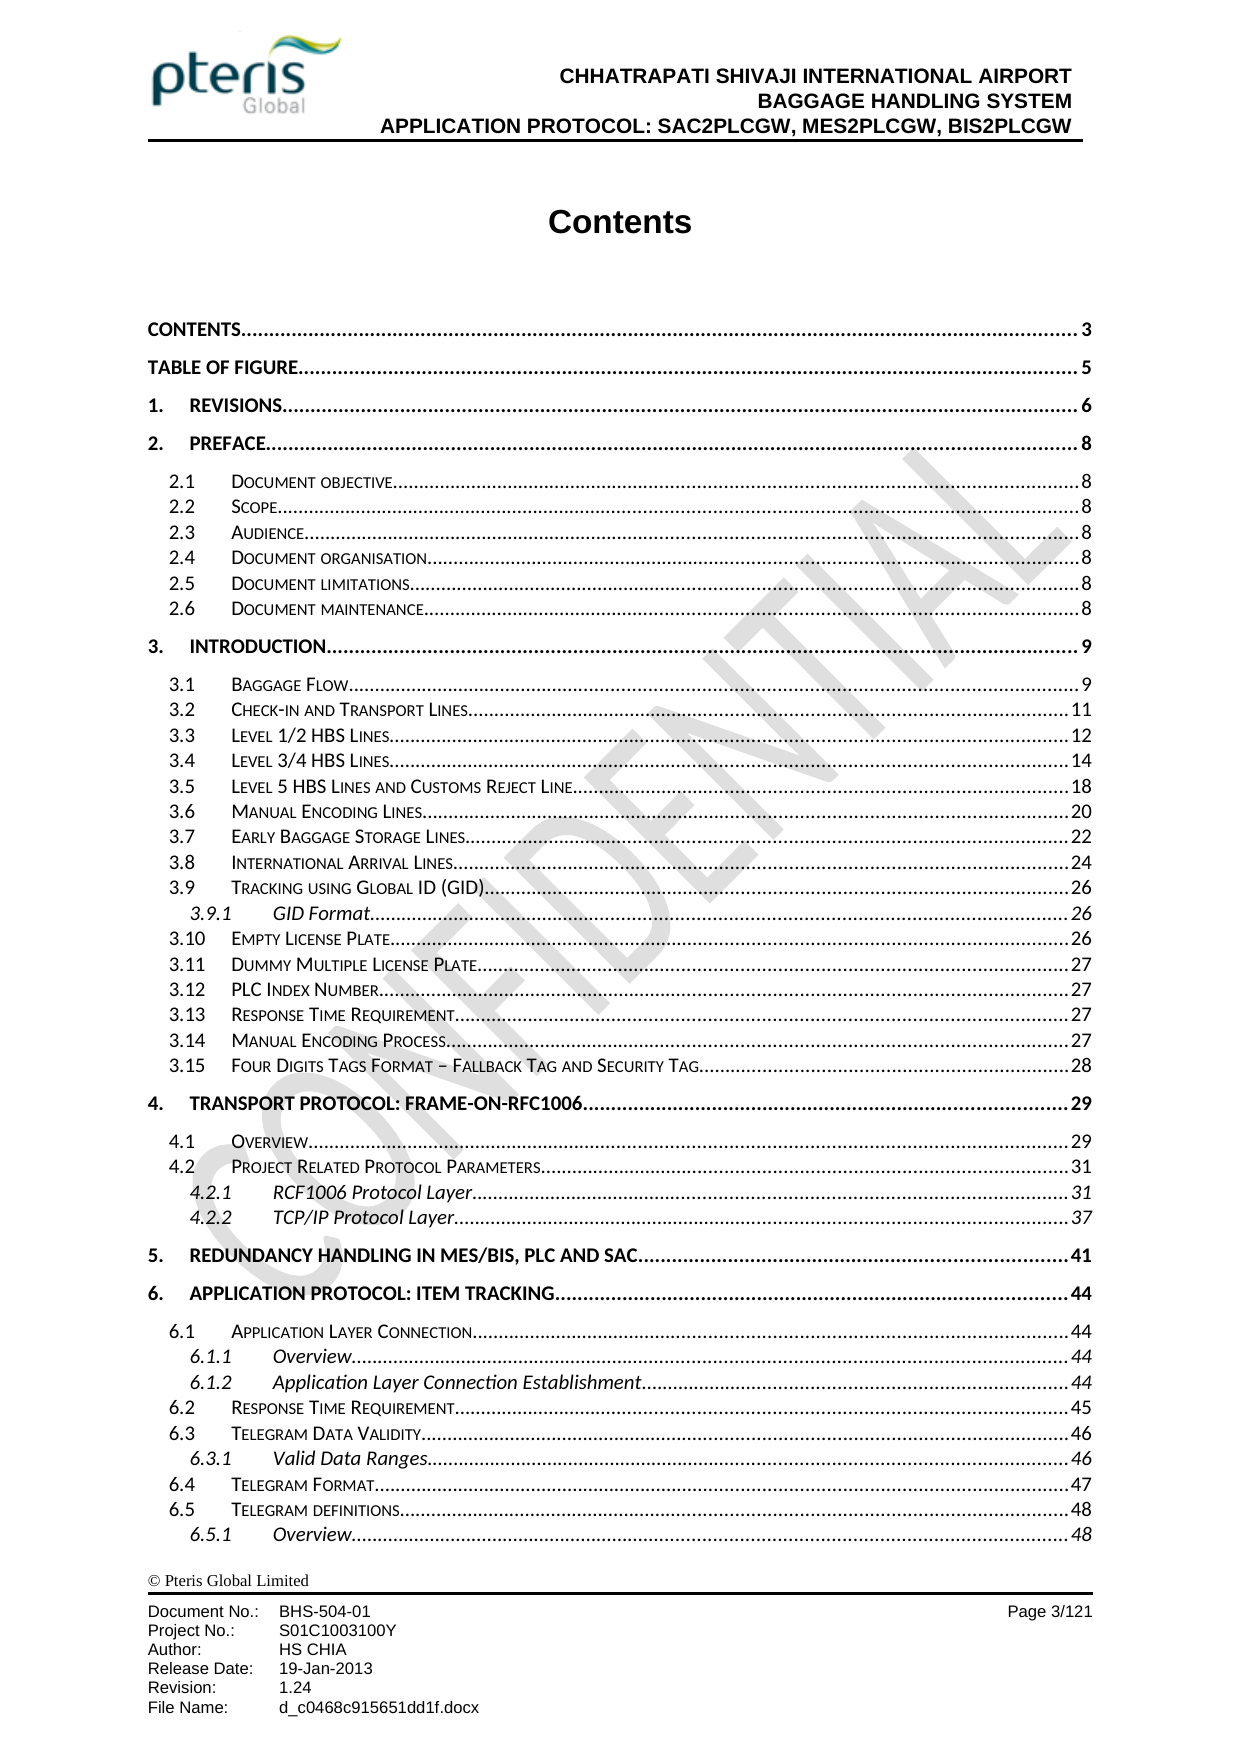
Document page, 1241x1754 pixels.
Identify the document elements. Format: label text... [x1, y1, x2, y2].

text 2.6 Document maintenance 8 [168, 595, 1093, 621]
text 2.4 Document organisation 8 [168, 544, 1093, 570]
text 3.10 Empty License Plate 26 [168, 925, 1093, 951]
text 4.2.1 RCF1006 Protocol Layer 31 [189, 1179, 1093, 1204]
text 6.3.1 Valid Data Ranges 46 [189, 1445, 1093, 1471]
text 4.1 Overview 29 [168, 1128, 1093, 1154]
text 3.4 Level 3/4 HBS Lines 14 [168, 747, 1093, 773]
text 6.5 Telegram definitions 48 [168, 1496, 1093, 1522]
text 6.4 Telegram Format 47 [168, 1471, 1093, 1496]
title Contents [148, 202, 1093, 241]
text 1. revisions 6 [148, 392, 1093, 418]
picture [149, 31, 342, 118]
text 3.3 Level 1/2 HBS Lines 12 [168, 722, 1093, 747]
text 6.1.1 Overview 44 [189, 1344, 1093, 1369]
text 6.2 Response Time Requirement 45 [168, 1394, 1093, 1420]
text 2. Preface 8 [148, 430, 1093, 456]
text 3.9 Tracking using Global ID (GID) 26 [168, 874, 1093, 900]
text 3.11 Dummy Multiple License Plate 27 [168, 951, 1093, 976]
text 3. INTRODUCTION 9 [148, 633, 1093, 659]
text 3.1 Baggage Flow 9 [168, 671, 1093, 697]
text 6.3 Telegram Data Validity 46 [168, 1420, 1093, 1445]
text 3.15 Four Digits Tags Format – Fallback Tag and Security Tag 28 [168, 1052, 1093, 1078]
text 6.1.2 Application Layer Connection Establishment 44 [189, 1369, 1093, 1394]
text 3.7 Early Baggage Storage Lines 22 [168, 824, 1093, 849]
text 3.13 Response Time Requirement 27 [168, 1002, 1093, 1027]
text 4.2.2 TCP/IP Protocol Layer 37 [189, 1204, 1093, 1230]
text 3.14 Manual Encoding Process 27 [168, 1027, 1093, 1052]
text 3.12 PLC Index Number 27 [168, 976, 1093, 1002]
text Contents 3 [148, 317, 1093, 342]
text 3.5 Level 5 HBS Lines and Customs Reject Line 18 [168, 773, 1093, 798]
text 3.9.1 GID Format 26 [189, 900, 1093, 925]
text 6. APPLICATION PROTOCOL: Item Tracking 44 [148, 1280, 1093, 1306]
text 6.5.1 Overview 48 [189, 1522, 1093, 1547]
text 5. Redundancy Handling In MES/BIS, PLC and SAC 41 [148, 1242, 1093, 1268]
text 4. TRANSPORT PROTOCOL: Frame-On-RFC1006 29 [148, 1090, 1093, 1116]
text 2.1 Document objective 8 [168, 468, 1093, 494]
text 4.2 Project Related Protocol Parameters 31 [168, 1154, 1093, 1179]
text 3.2 Check-in and Transport Lines 11 [168, 697, 1093, 722]
text 6.1 Application Layer Connection 44 [168, 1318, 1093, 1344]
text 2.3 Audience 8 [168, 519, 1093, 544]
text 2.5 Document limitations 8 [168, 570, 1093, 595]
text 3.8 International Arrival Lines 24 [168, 849, 1093, 874]
text Table of Figure 5 [148, 354, 1093, 380]
text 3.6 Manual Encoding Lines 20 [168, 798, 1093, 824]
text 2.2 Scope 8 [168, 494, 1093, 519]
